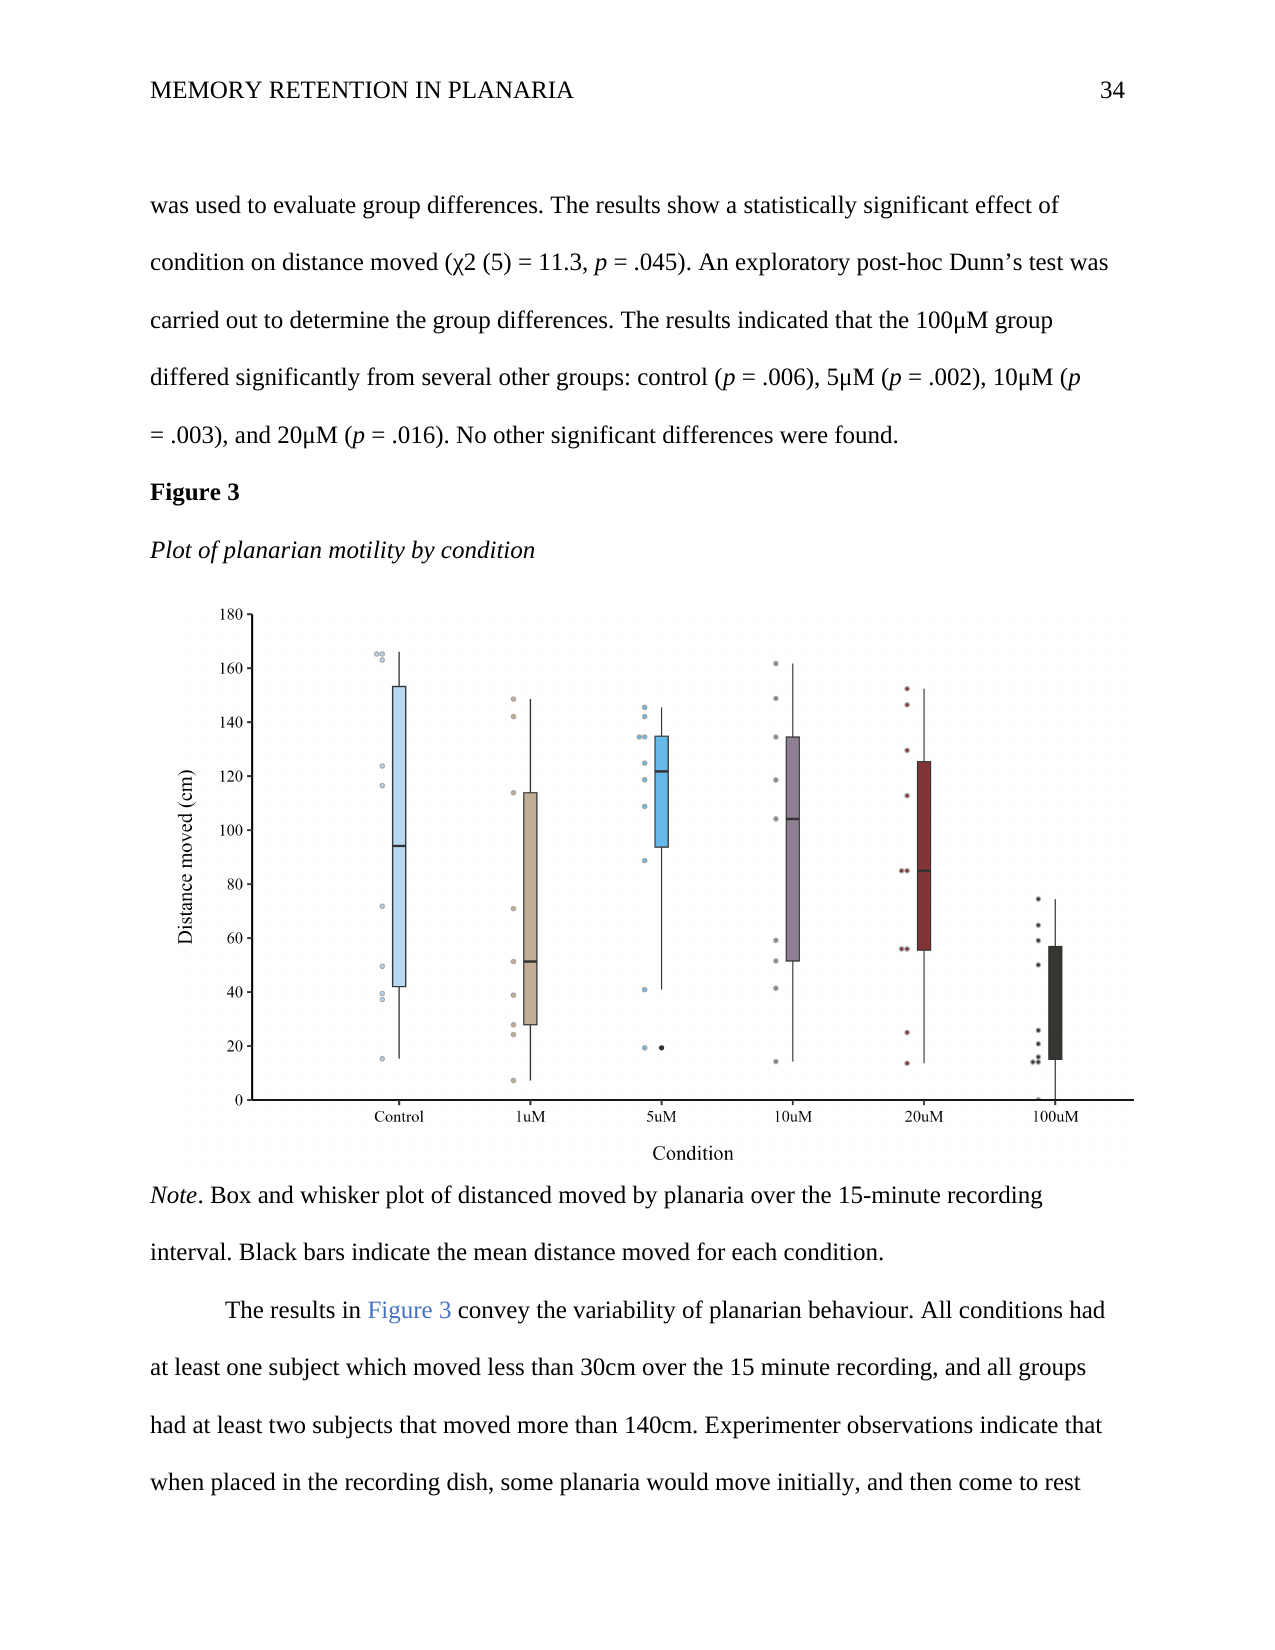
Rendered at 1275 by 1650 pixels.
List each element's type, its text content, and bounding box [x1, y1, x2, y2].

text Note. Box and whisker plot of distanced moved by planaria over the 15-minute recording interval. Black bars indicate the mean distance moved for each condition. [150, 1180, 1125, 1266]
picture [168, 605, 1144, 1174]
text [150, 1295, 1125, 1496]
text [150, 190, 1125, 449]
title Figure 3 [150, 477, 1125, 506]
text Plot of planarian motility by condition [150, 535, 1125, 564]
